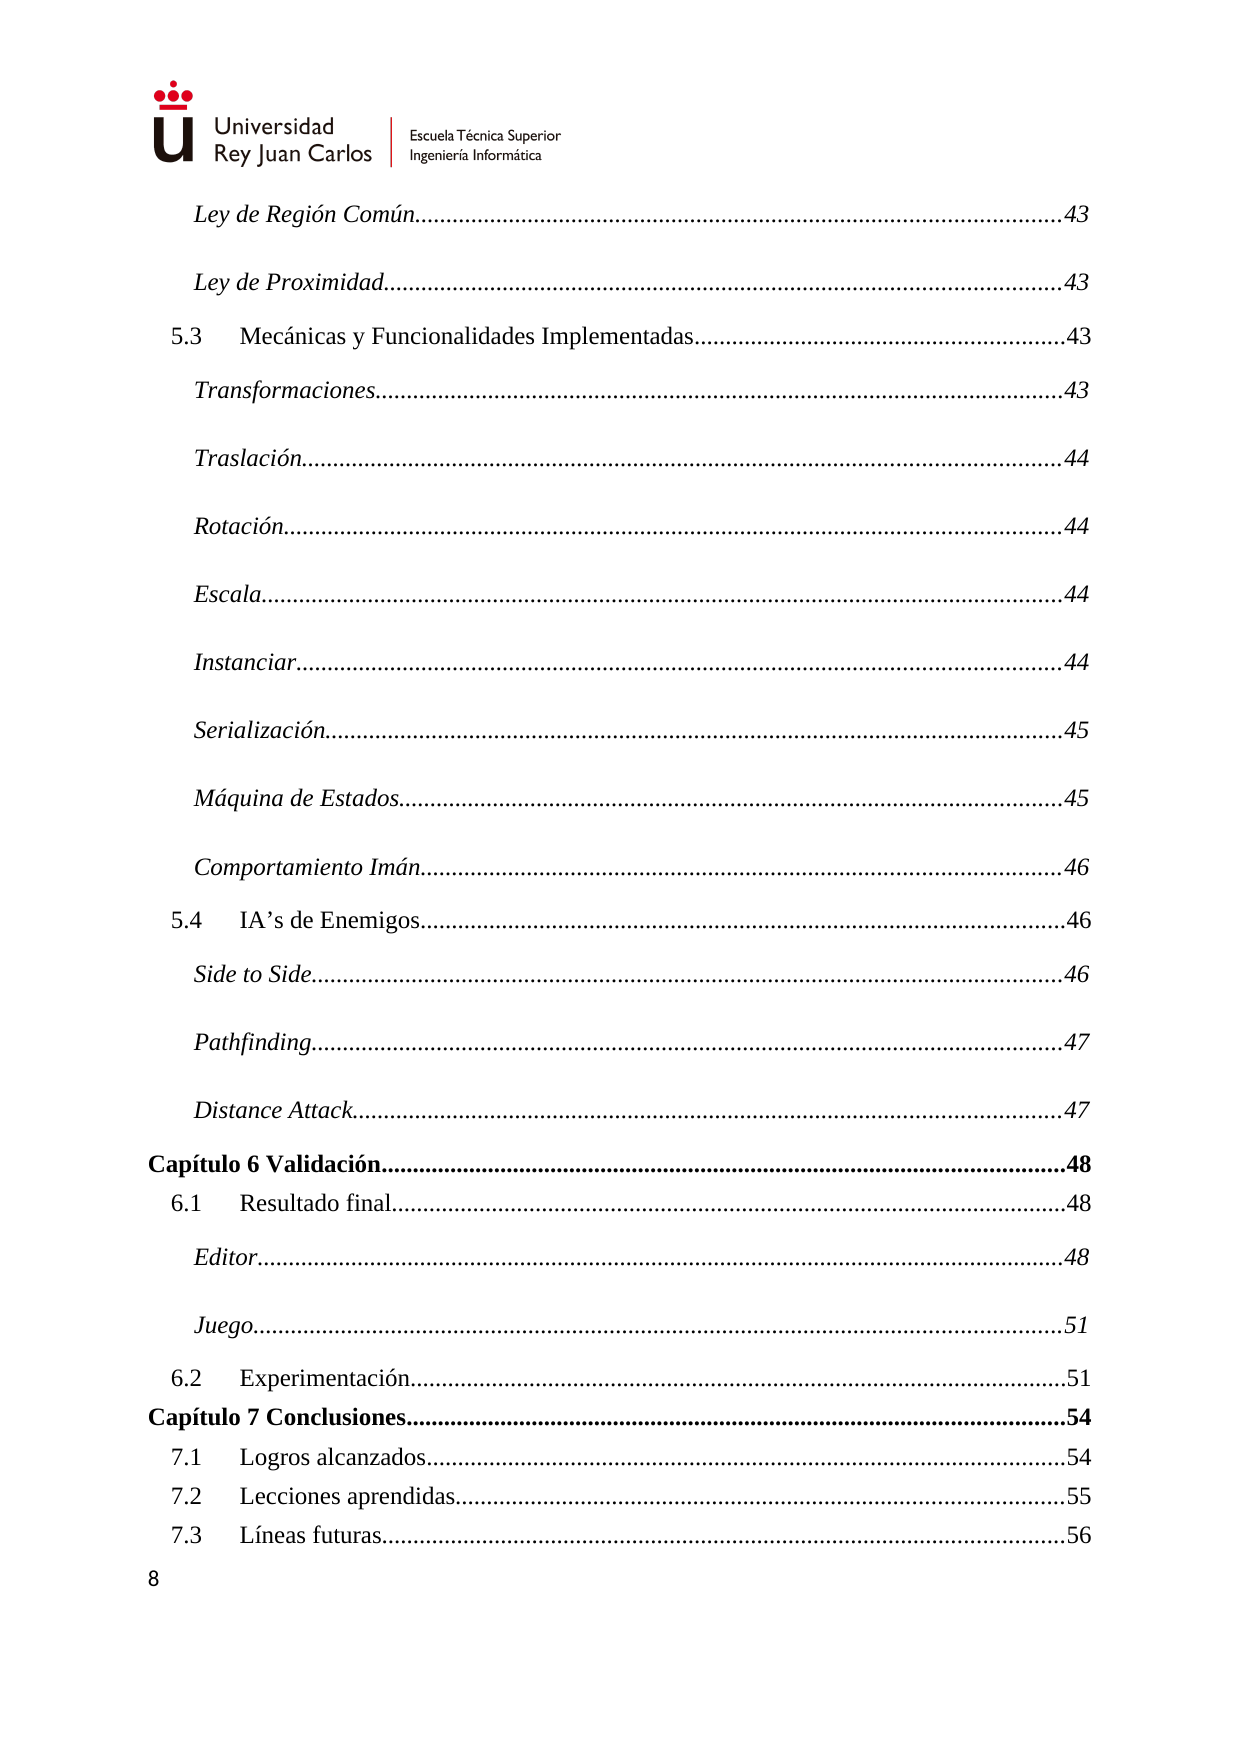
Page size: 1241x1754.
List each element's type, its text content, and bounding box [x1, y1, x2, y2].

text 7.1 Logros alcanzados 54 [171, 1442, 1092, 1470]
text Instanciar 44 [193, 647, 1092, 676]
text Máquina de Estados 45 [193, 783, 1092, 812]
text 5.3 Mecánicas y Funcionalidades Implementadas 43 [171, 321, 1092, 350]
text Comportamiento Imán 46 [193, 852, 1092, 880]
text Ley de Proximidad 43 [193, 267, 1092, 296]
text 6.2 Experimentación 51 [171, 1363, 1092, 1392]
text 7.3 Líneas futuras 56 [171, 1520, 1092, 1549]
text Serialización 45 [193, 715, 1092, 744]
text Traslación 44 [193, 443, 1092, 472]
text 7.2 Lecciones aprendidas 55 [171, 1481, 1092, 1509]
text 6.1 Resultado final 48 [171, 1188, 1092, 1217]
text Ley de Región Común 43 [193, 199, 1092, 228]
text Capítulo 7 Conclusiones 54 [148, 1402, 1092, 1431]
text Rotación 44 [193, 511, 1092, 540]
text Pathfinding 47 [193, 1027, 1092, 1056]
text 5.4 IA’s de Enemigos 46 [171, 905, 1092, 934]
text Editor 48 [193, 1242, 1092, 1270]
text Juego 51 [193, 1310, 1092, 1338]
text Escala 44 [193, 579, 1092, 608]
text Capítulo 6 Validación 48 [148, 1149, 1092, 1177]
text Distance Attack 47 [193, 1095, 1092, 1124]
text Side to Side 46 [193, 959, 1092, 988]
text Transformaciones 43 [193, 375, 1092, 403]
picture [147, 75, 630, 172]
